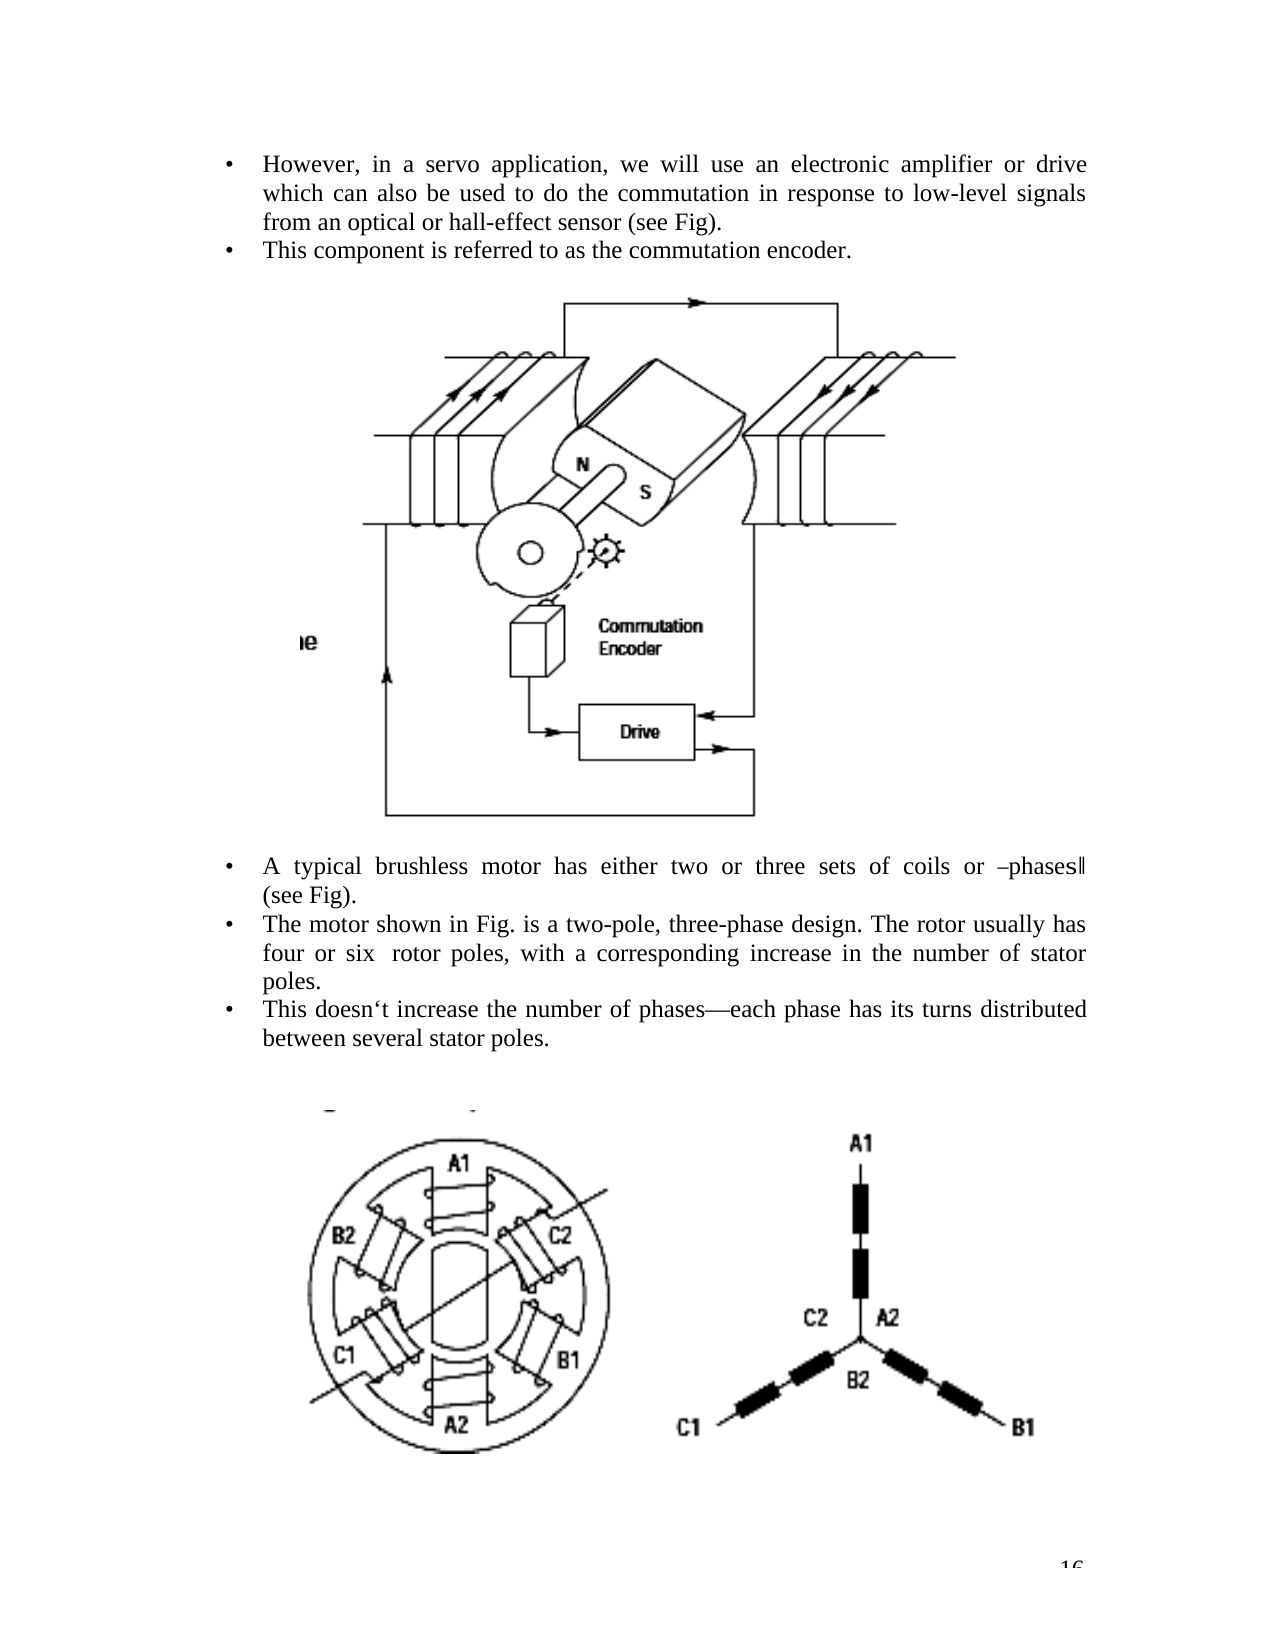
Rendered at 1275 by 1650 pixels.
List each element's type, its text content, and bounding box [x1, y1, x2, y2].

list This component is referred to as the commutation encoder. [225, 235, 1269, 264]
list However, in a servo application, we will use an electronic amplifier or drive which can also be used to do the commutation in response to low-level signals from an optical or hall-effect sensor (see Fig). [225, 149, 1088, 235]
list This doesn‘t increase the number of phases—each phase has its turns distributed between several stator poles. [225, 995, 1088, 1052]
list The motor shown in Fig. is a two-pole, three-phase design. The rotor usually has four or six rotor poles, with a corresponding increase in the number of stator poles. [225, 909, 1088, 995]
picture [212, 1110, 1057, 1454]
list A typical brushless motor has either two or three sets of coils or ―phases‖ (see Fig). [225, 851, 1087, 909]
picture [300, 265, 971, 822]
